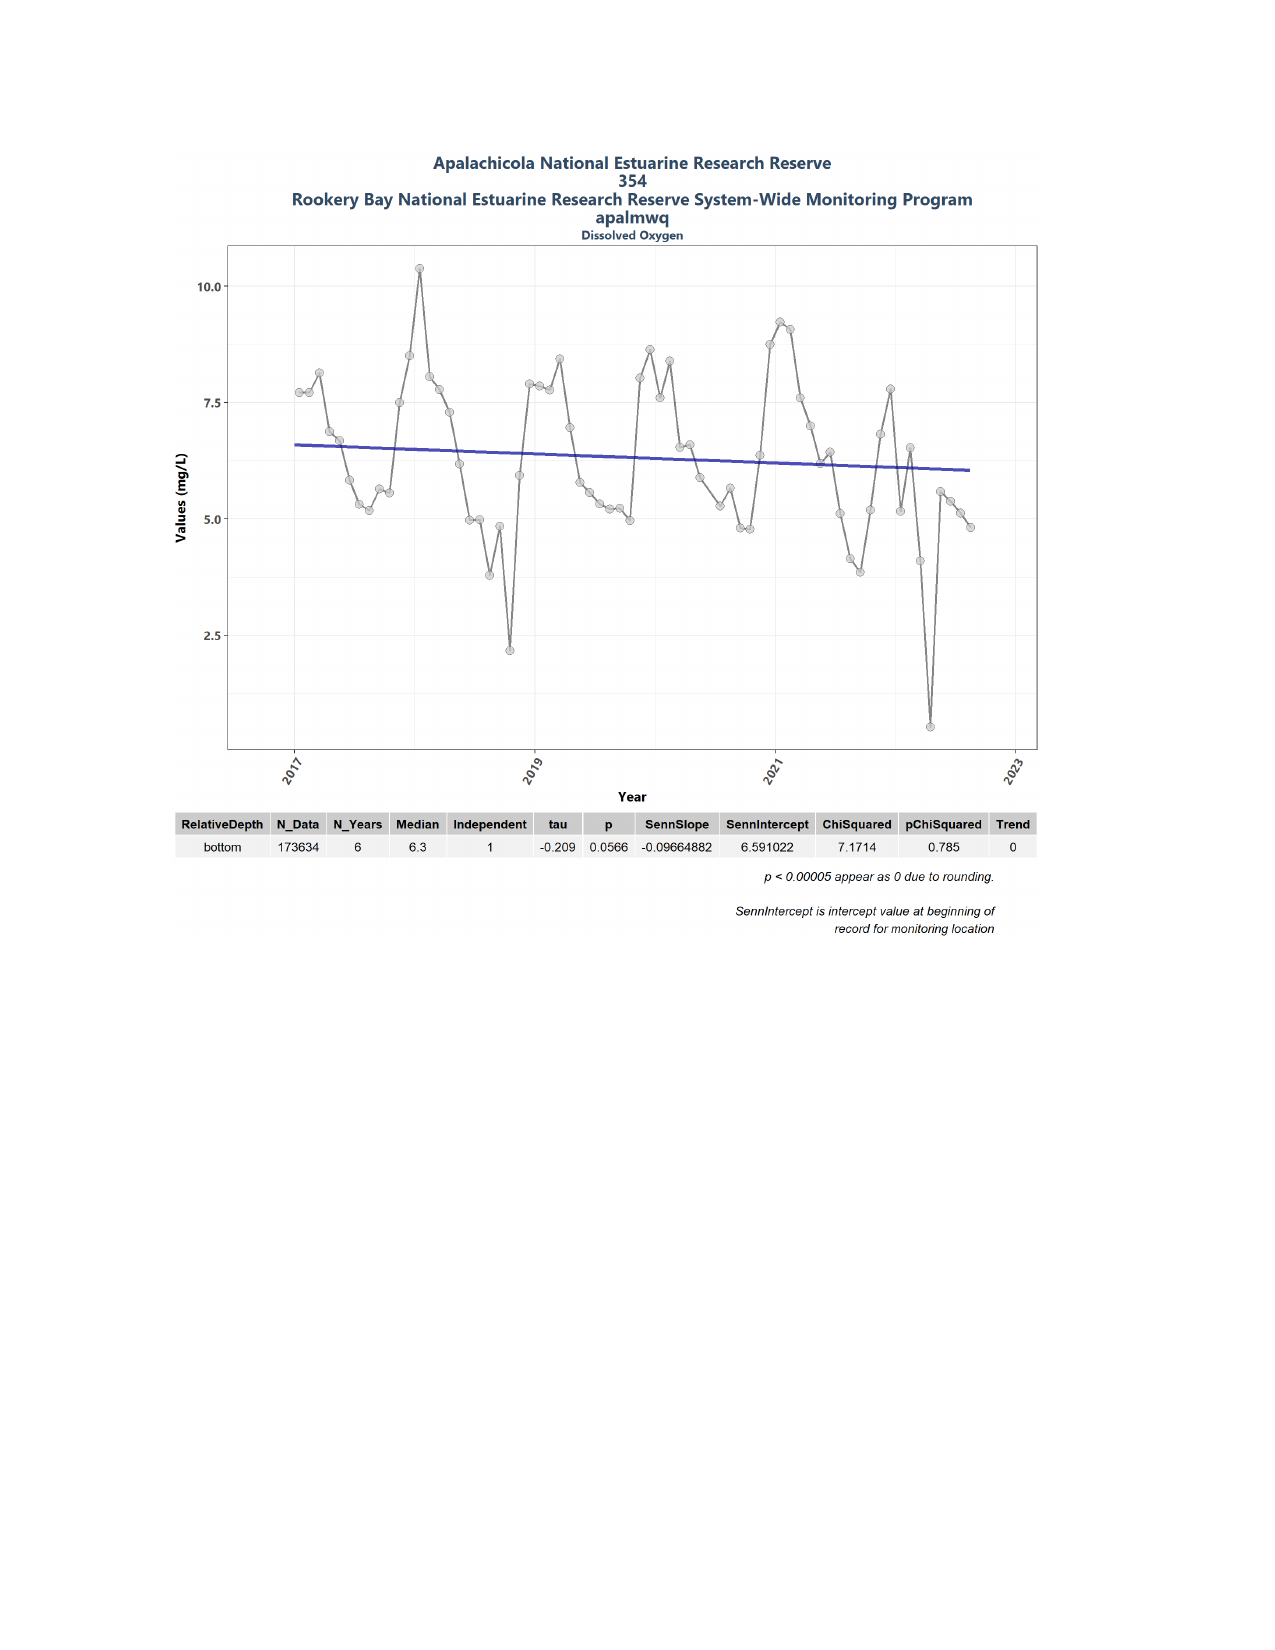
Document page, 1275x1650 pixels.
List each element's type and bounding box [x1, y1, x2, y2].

picture [168, 150, 1044, 938]
